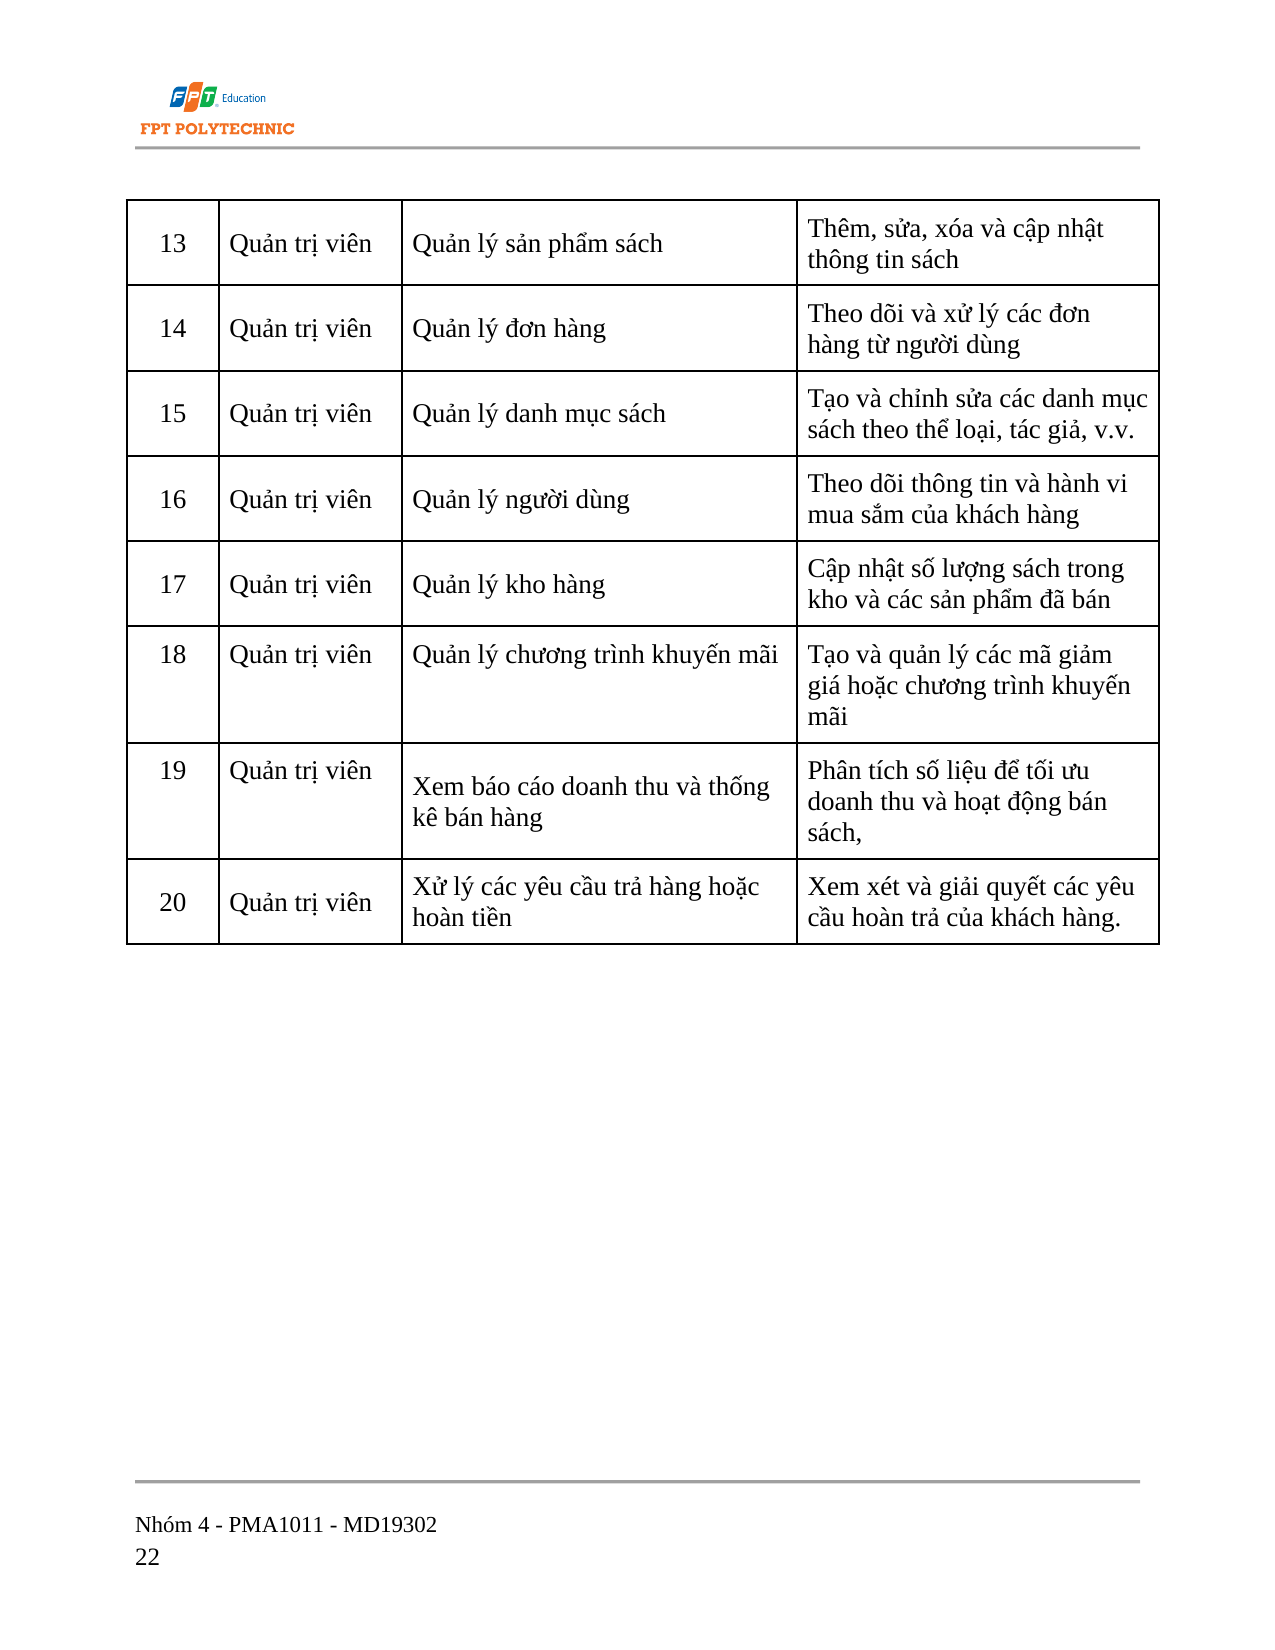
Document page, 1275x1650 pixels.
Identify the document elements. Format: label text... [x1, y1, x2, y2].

table_cell Quản trị viên [220, 627, 401, 742]
table_cell 17 [128, 542, 218, 625]
table_cell 15 [128, 372, 218, 455]
table_cell Quản trị viên [220, 860, 401, 943]
table_cell Tạo và chỉnh sửa các danh mục sách theo thể loại, tác giả, v.v. [798, 372, 1158, 455]
table_cell Quản trị viên [220, 457, 401, 540]
table_cell Phân tích số liệu để tối ưu doanh thu và hoạt động bán sách, [798, 744, 1158, 858]
table_cell Quản trị viên [220, 542, 401, 625]
table_cell Cập nhật số lượng sách trong kho và các sản phẩm đã bán [798, 542, 1158, 625]
table_cell 18 [128, 627, 218, 742]
table_cell Xem xét và giải quyết các yêu cầu hoàn trả của khách hàng. [798, 860, 1158, 943]
table_cell 20 [128, 860, 218, 943]
table_cell Quản lý chương trình khuyến mãi [403, 627, 796, 742]
picture [135, 75, 299, 147]
table_cell 16 [128, 457, 218, 540]
table_cell Quản lý kho hàng [403, 542, 796, 625]
table_cell Quản trị viên [220, 286, 401, 369]
table_cell Quản lý người dùng [403, 457, 796, 540]
table_cell Quản trị viên [220, 201, 401, 284]
table_cell 19 [128, 744, 218, 858]
table_cell Quản lý danh mục sách [403, 372, 796, 455]
table_cell 14 [128, 286, 218, 369]
table_cell Quản lý sản phẩm sách [403, 201, 796, 284]
table_cell Thêm, sửa, xóa và cập nhật thông tin sách [798, 201, 1158, 284]
table_cell Theo dõi thông tin và hành vi mua sắm của khách hàng [798, 457, 1158, 540]
table_cell Xử lý các yêu cầu trả hàng hoặc hoàn tiền [403, 860, 796, 943]
table_cell 13 [128, 201, 218, 284]
table_cell Quản trị viên [220, 744, 401, 858]
table_cell Theo dõi và xử lý các đơn hàng từ người dùng [798, 286, 1158, 369]
table_cell Quản lý đơn hàng [403, 286, 796, 369]
table_cell Xem báo cáo doanh thu và thống kê bán hàng [403, 744, 796, 858]
table_cell Quản trị viên [220, 372, 401, 455]
table_cell Tạo và quản lý các mã giảm giá hoặc chương trình khuyến mãi [798, 627, 1158, 742]
